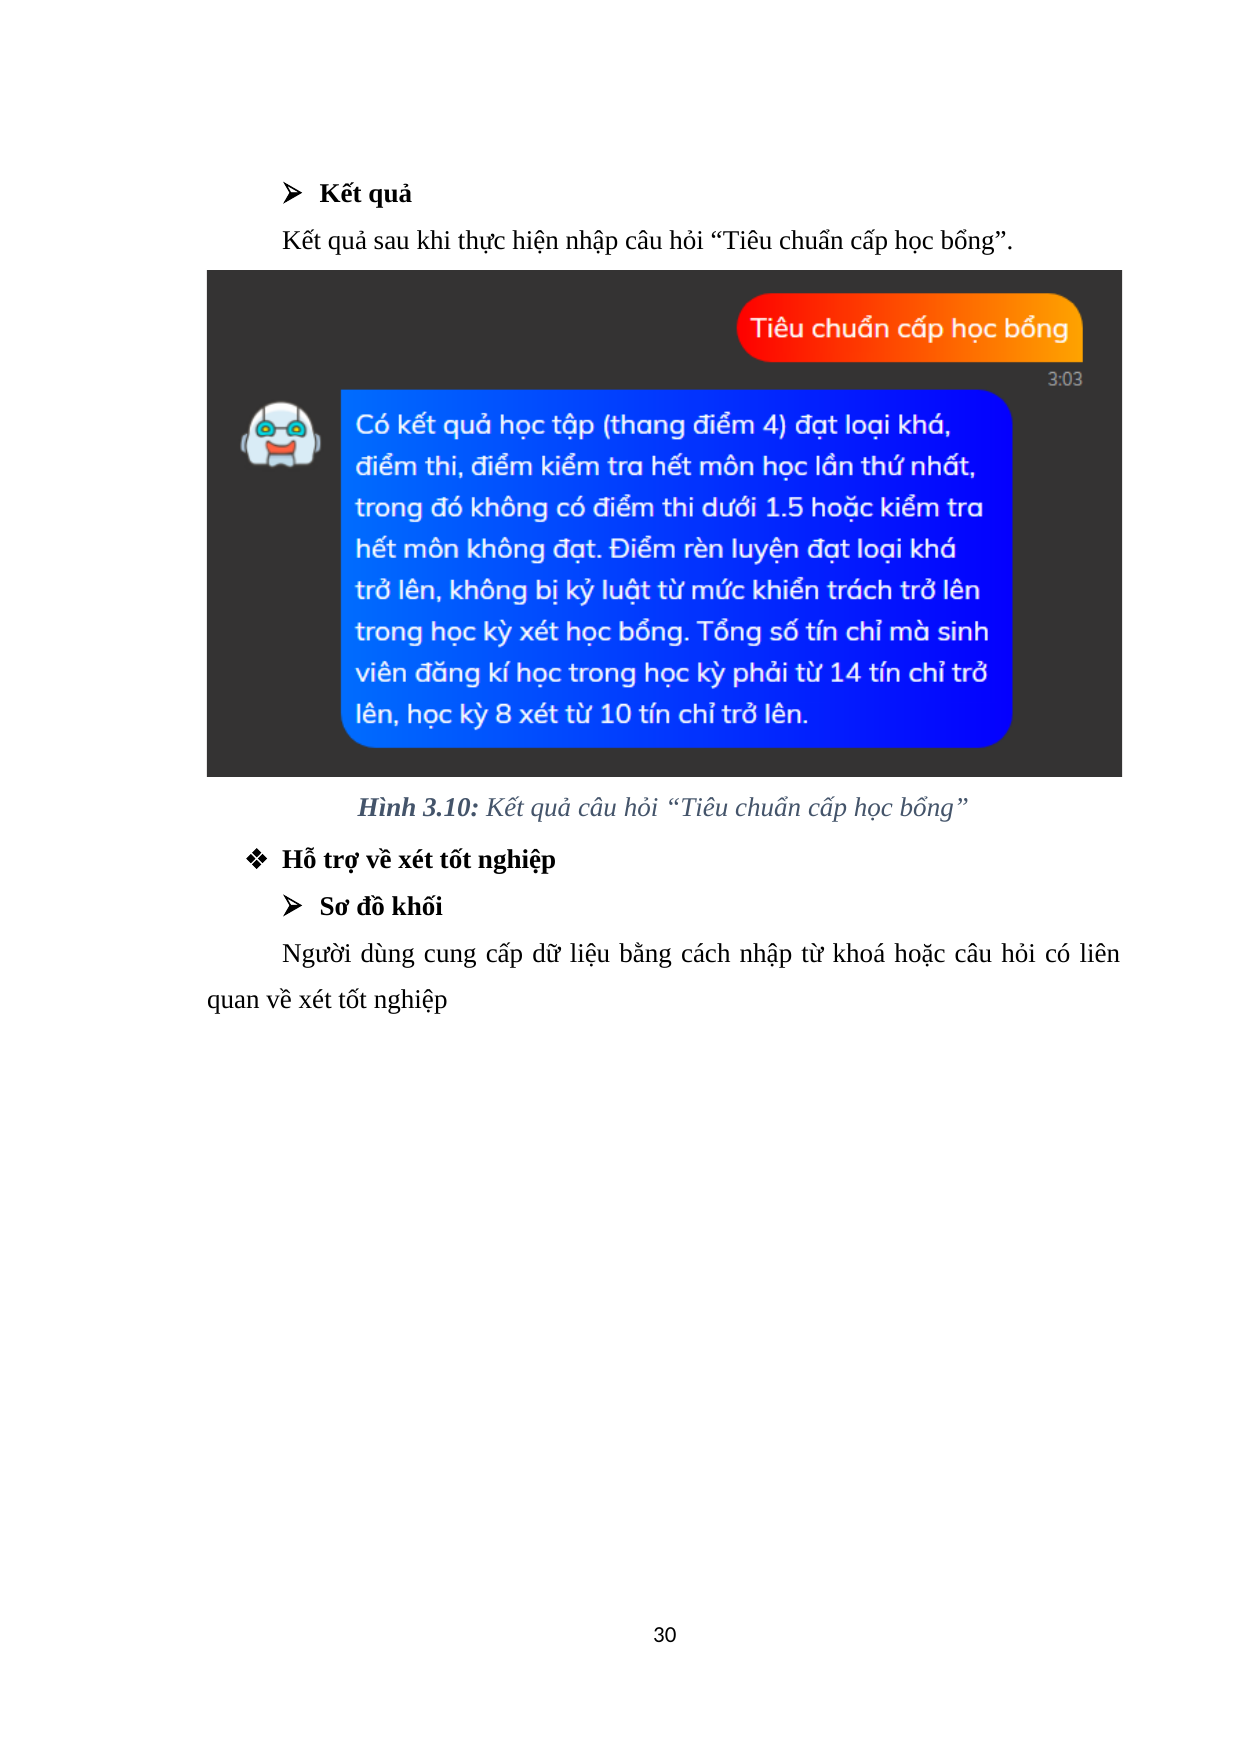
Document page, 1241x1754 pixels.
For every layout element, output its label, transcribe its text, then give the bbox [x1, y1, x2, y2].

list Hỗ trợ về xét tốt nghiệp [244, 843, 1122, 874]
text Hình 3.10: Kết quả câu hỏi “Tiêu chuẩn cấp học bổng” [207, 791, 1122, 822]
text Kết quả sau khi thực hiện nhập câu hỏi “Tiêu chuẩn cấp học bổng”. [207, 224, 1122, 255]
text Người dùng cung cấp dữ liệu bằng cách nhập từ khoá hoặc câu hỏi có liên quan về xét tốt nghiệp [207, 937, 1122, 1014]
picture [206, 270, 1123, 777]
list Sơ đồ khối [282, 890, 1122, 921]
list Kết quả [282, 177, 1122, 208]
